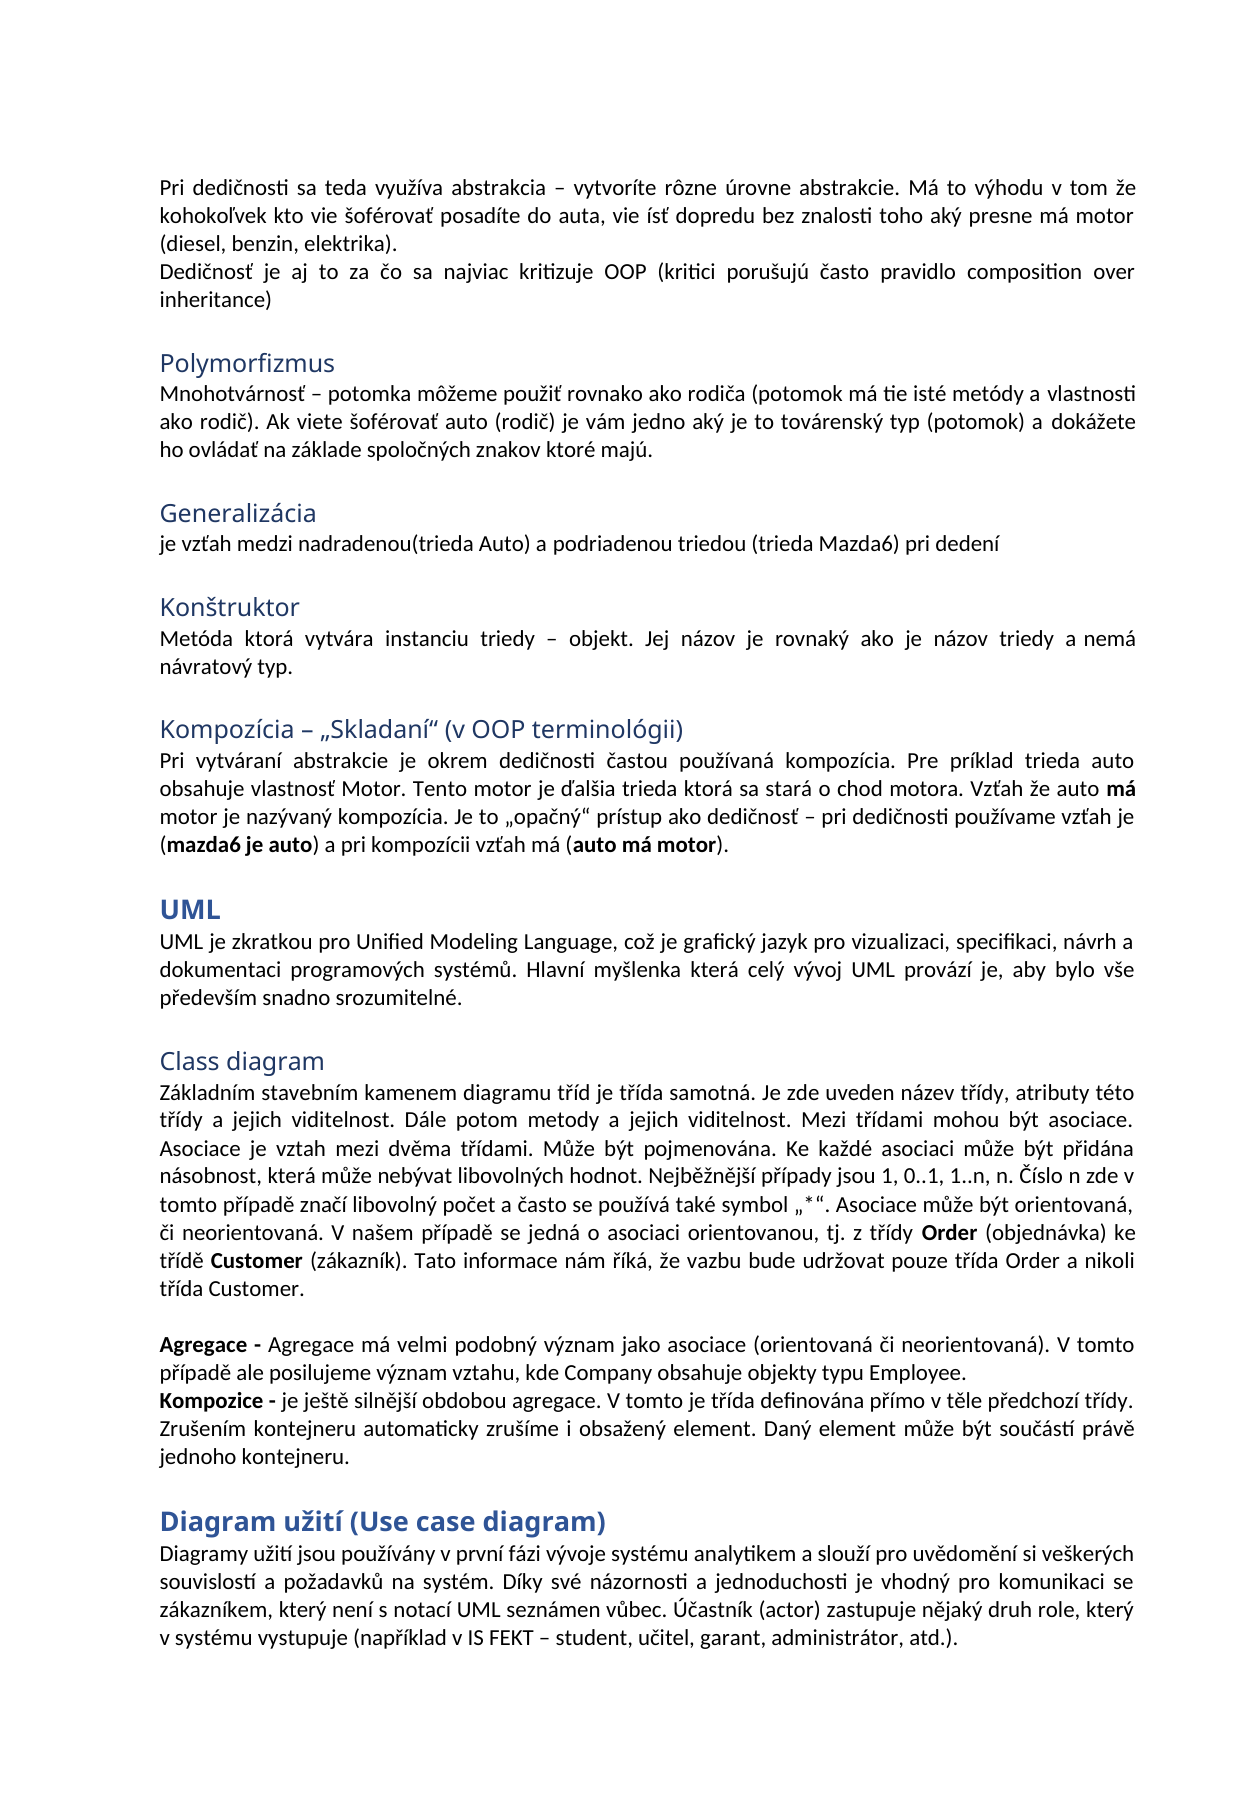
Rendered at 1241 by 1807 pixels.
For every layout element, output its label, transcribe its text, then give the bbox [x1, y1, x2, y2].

subtitle Polymorfizmus [159, 345, 1136, 379]
subtitle Class diagram [159, 1043, 1136, 1078]
text Metóda ktorá vytvára instanciu triedy – objekt. Jej názov je rovnaký ako je názov triedy a nemá návratový typ. [159, 624, 1136, 680]
subtitle UML [159, 890, 1136, 927]
text Agregace - Agregace má velmi podobný význam jako asociace (orientovaná či neorientovaná). V tomto případě ale posilujeme význam vztahu, kde Company obsahuje objekty typu Employee. [159, 1330, 1136, 1386]
text Kompozice - je ještě silnější obdobou agregace. V tomto je třída definována přímo v těle předchozí třídy. Zrušením kontejneru automaticky zrušíme i obsažený element. Daný element může být součástí právě jednoho kontejneru. [159, 1386, 1136, 1470]
subtitle Generalizácia [159, 496, 1136, 529]
text Dedičnosť je aj to za čo sa najviac kritizuje OOP (kritici porušujú často pravidlo composition over inheritance) [159, 257, 1136, 313]
subtitle Diagram užití (Use case diagram) [159, 1502, 1136, 1539]
text Pri dedičnosti sa teda využíva abstrakcia – vytvoríte rôzne úrovne abstrakcie. Má to výhodu v tom že kohokoľvek kto vie šoférovať posadíte do auta, vie ísť dopredu bez znalosti toho aký presne má motor (diesel, benzin, elektrika). [159, 173, 1136, 257]
text UML je zkratkou pro Unified Modeling Language, což je grafický jazyk pro vizualizaci, specifikaci, návrh a dokumentaci programových systémů. Hlavní myšlenka která celý vývoj UML provází je, aby bylo vše především snadno srozumitelné. [159, 927, 1136, 1011]
text Mnohotvárnosť – potomka môžeme použiť rovnako ako rodiča (potomok má tie isté metódy a vlastnosti ako rodič). Ak viete šoférovať auto (rodič) je vám jedno aký je to továrenský typ (potomok) a dokážete ho ovládať na základe spoločných znakov ktoré majú. [159, 379, 1136, 463]
text Základním stavebním kamenem diagramu tříd je třída samotná. Je zde uveden název třídy, atributy této třídy a jejich viditelnost. Dále potom metody a jejich viditelnost. Mezi třídami mohou být asociace. Asociace je vztah mezi dvěma třídami. Může být pojmenována. Ke každé asociaci může být přidána násobnost, která může nebývat libovolných hodnot. Nejběžnější případy jsou 1, 0..1, 1..n, n. Číslo n zde v tomto případě značí libovolný počet a často se používá také symbol „*“. Asociace může být orientovaná, či neorientovaná. V našem případě se jedná o asociaci orientovanou, tj. z třídy Order (objednávka) ke třídě Customer (zákazník). Tato informace nám říká, že vazbu bude udržovat pouze třída Order a nikoli třída Customer. [159, 1078, 1136, 1302]
subtitle Kompozícia – „Skladaní“ (v OOP terminológii) [159, 712, 1136, 746]
text Pri vytváraní abstrakcie je okrem dedičnosti častou používaná kompozícia. Pre príklad trieda auto obsahuje vlastnosť Motor. Tento motor je ďalšia trieda ktorá sa stará o chod motora. Vzťah že auto má motor je nazývaný kompozícia. Je to „opačný“ prístup ako dedičnosť – pri dedičnosti používame vzťah je (mazda6 je auto) a pri kompozícii vzťah má (auto má motor). [159, 746, 1136, 858]
text je vzťah medzi nadradenou(trieda Auto) a podriadenou triedou (trieda Mazda6) pri dedení [159, 529, 1136, 558]
text Diagramy užití jsou používány v první fázi vývoje systému analytikem a slouží pro uvědomění si veškerých souvislostí a požadavků na systém. Díky své názornosti a jednoduchosti je vhodný pro komunikaci se zákazníkem, který není s notací UML seznámen vůbec. Účastník (actor) zastupuje nějaký druh role, který v systému vystupuje (například v IS FEKT – student, učitel, garant, administrátor, atd.). [159, 1539, 1136, 1651]
subtitle Konštruktor [159, 590, 1136, 624]
